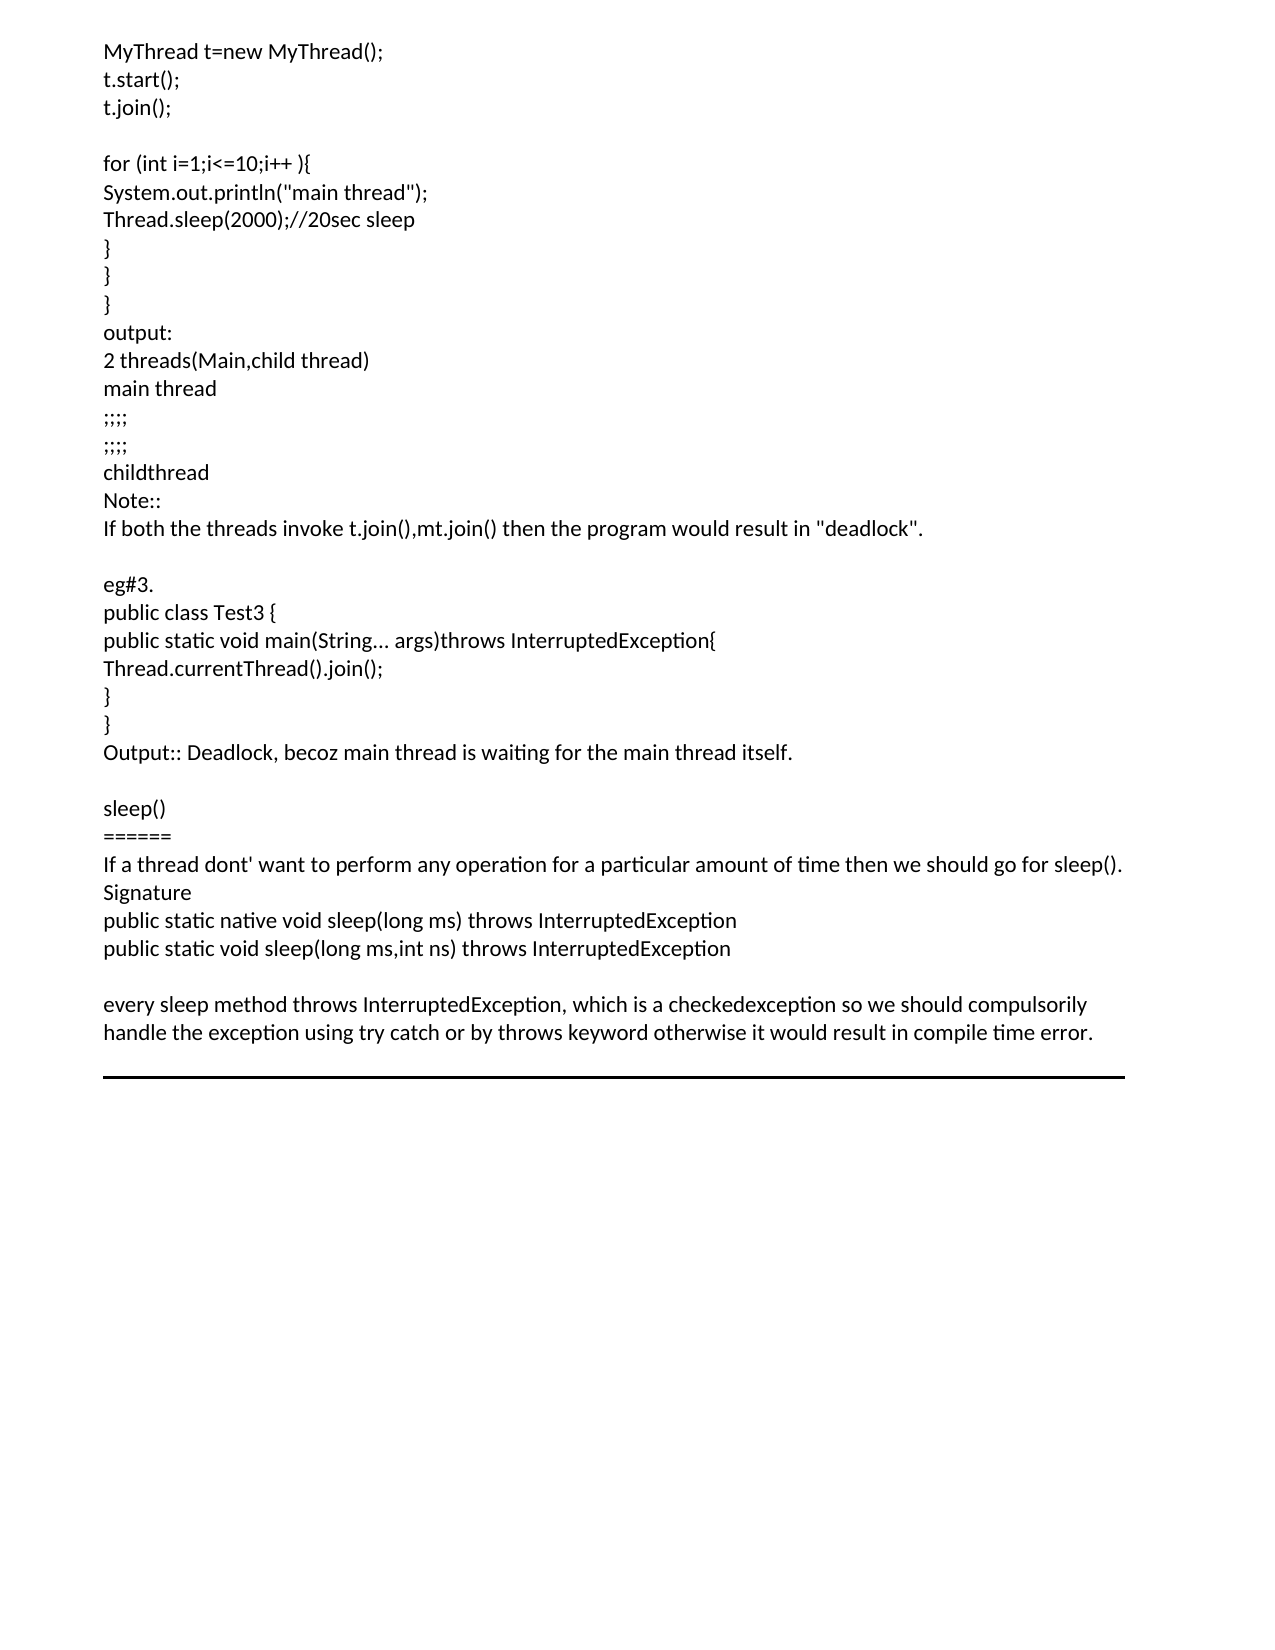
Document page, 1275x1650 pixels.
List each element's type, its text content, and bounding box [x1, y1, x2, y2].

text } [103, 262, 1125, 290]
text } [103, 290, 1125, 318]
text MyThread t=new MyThread(); [103, 37, 1125, 66]
text Note:: [103, 486, 1125, 514]
text t.start(); [103, 66, 1125, 93]
text } [103, 710, 1125, 738]
text Thread.sleep(2000);//20sec sleep [103, 206, 1125, 234]
text } [103, 234, 1125, 262]
text ====== [103, 822, 1125, 850]
text Signature [103, 878, 1125, 906]
text } [103, 682, 1125, 710]
text main thread [103, 374, 1125, 402]
text every sleep method throws InterruptedException, which is a checkedexception so we should compulsorily handle the exception using try catch or by throws keyword otherwise it would result in compile time error. [103, 990, 1125, 1046]
text output: [103, 318, 1125, 346]
text Thread.currentThread().join(); [103, 654, 1125, 682]
text Output:: Deadlock, becoz main thread is waiting for the main thread itself. [103, 738, 1125, 766]
text public class Test3 { [103, 598, 1125, 626]
text t.join(); [103, 93, 1125, 122]
text for (int i=1;i<=10;i++ ){ [103, 149, 1125, 178]
text System.out.println("main thread"); [103, 178, 1125, 206]
text public static void sleep(long ms,int ns) throws InterruptedException [103, 934, 1125, 962]
text ;;;; [103, 402, 1125, 430]
text public static void main(String... args)throws InterruptedException{ [103, 626, 1125, 654]
text If both the threads invoke t.join(),mt.join() then the program would result in "deadlock". [103, 514, 1125, 542]
text eg#3. [103, 570, 1125, 598]
text childthread [103, 458, 1125, 486]
text ;;;; [103, 430, 1125, 458]
text 2 threads(Main,child thread) [103, 346, 1125, 374]
text public static native void sleep(long ms) throws InterruptedException [103, 906, 1125, 934]
text sleep() [103, 794, 1125, 822]
text If a thread dont' want to perform any operation for a particular amount of time then we should go for sleep(). [103, 850, 1125, 878]
